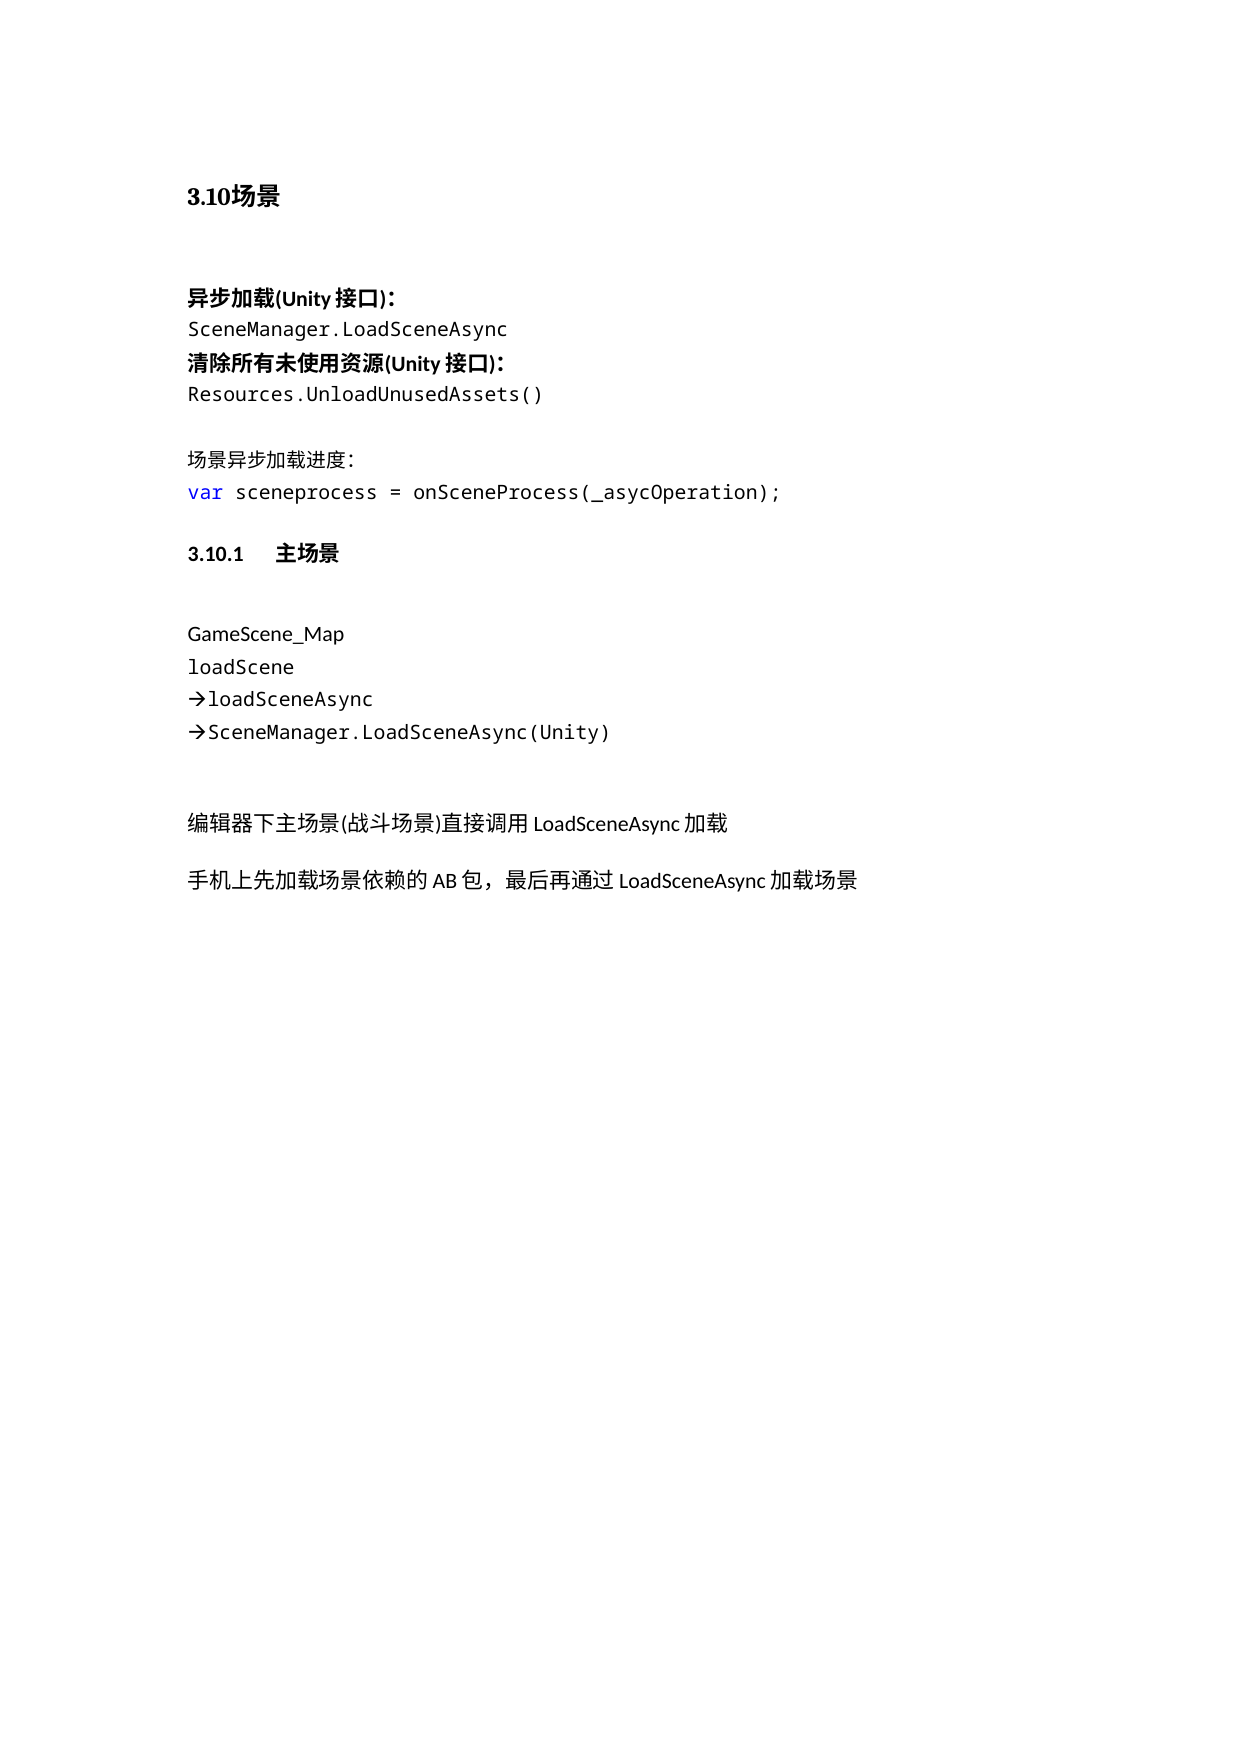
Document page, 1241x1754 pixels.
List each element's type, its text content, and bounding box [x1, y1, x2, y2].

text 编辑器下主场景(战斗场景)直接调用LoadSceneAsync加载 [187, 805, 1053, 838]
text 清除所有未使用资源(Unity接口)： [187, 346, 1053, 378]
text SceneManager.LoadSceneAsync [187, 313, 1053, 346]
text loadSceneAsync [187, 683, 1053, 715]
text var sceneprocess = onSceneProcess(_asycOperation); [187, 476, 1053, 508]
text 场景异步加载进度： [187, 443, 1053, 476]
text Resources.UnloadUnusedAssets() [187, 378, 1053, 411]
subtitle 场景 [187, 162, 1053, 227]
text loadScene [187, 650, 1053, 683]
text 手机上先加载场景依赖的AB包，最后再通过LoadSceneAsync加载场景 [187, 863, 1053, 895]
subtitle 主场景 [187, 535, 1053, 568]
text GameScene_Map [187, 618, 1053, 650]
text SceneManager.LoadSceneAsync(Unity) [187, 715, 1053, 748]
text 异步加载(Unity接口)： [187, 281, 1053, 313]
